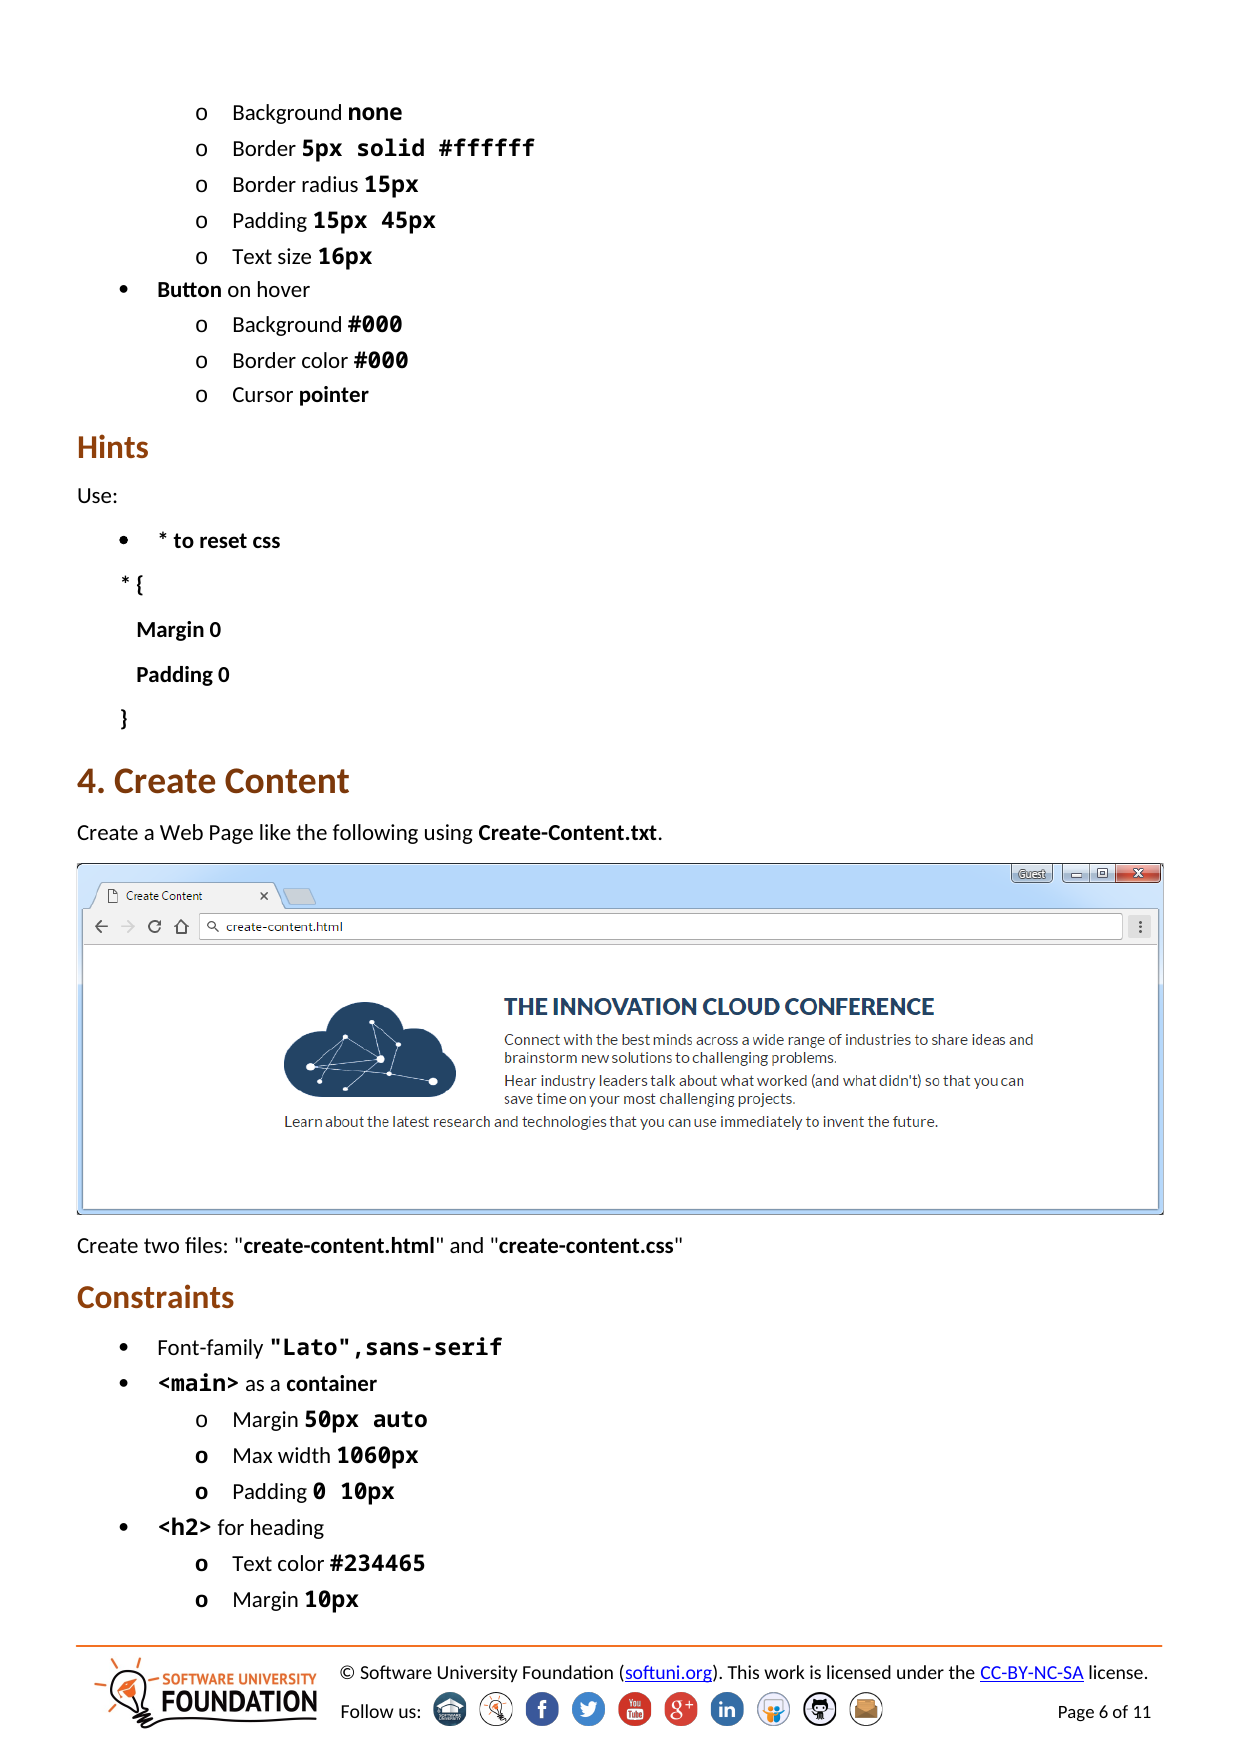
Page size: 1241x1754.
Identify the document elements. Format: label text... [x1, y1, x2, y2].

text Padding 0 [119, 660, 1163, 688]
picture [479, 1692, 513, 1726]
list Button on hover [119, 276, 1163, 304]
list Max width 1060px [194, 1439, 1163, 1471]
picture [76, 863, 1164, 1215]
picture [803, 1692, 837, 1726]
picture [93, 1656, 317, 1729]
list * to reset css [119, 526, 1163, 554]
text Create a Web Page like the following using Create-Content.txt. [77, 818, 1163, 847]
text Create two files: "create-content.html" and "create-content.css" [77, 1231, 1163, 1259]
picture [664, 1692, 698, 1726]
list Background #000 [194, 308, 1163, 339]
list Border radius 15px [194, 167, 1163, 199]
subtitle Create Content [77, 757, 1163, 803]
subtitle Hints [77, 426, 1163, 467]
text Use: [77, 481, 1163, 509]
text Margin 0 [119, 615, 1163, 643]
list Margin 10px [194, 1583, 1163, 1614]
list <h2> for heading [119, 1511, 1163, 1542]
list <main> as a container [119, 1367, 1163, 1398]
list Margin 50px auto [194, 1403, 1163, 1434]
list Padding 0 10px [194, 1475, 1163, 1507]
list Background none [194, 95, 1163, 127]
subtitle Constraints [77, 1276, 1163, 1317]
text } [119, 704, 1163, 732]
list Cursor pointer [194, 380, 1163, 409]
picture [525, 1692, 559, 1726]
picture [618, 1692, 652, 1726]
list Text size 16px [194, 239, 1163, 271]
list Padding 15px 45px [194, 203, 1163, 235]
text * { [119, 570, 1163, 598]
list Border color #000 [194, 344, 1163, 375]
list Text color #234465 [194, 1547, 1163, 1578]
list Font-family "Lato",sans-serif [119, 1331, 1163, 1362]
picture [710, 1692, 744, 1726]
picture [849, 1692, 883, 1726]
picture [572, 1692, 605, 1726]
picture [433, 1692, 467, 1726]
list Border 5px solid #ffffff [194, 131, 1163, 163]
picture [757, 1692, 790, 1726]
